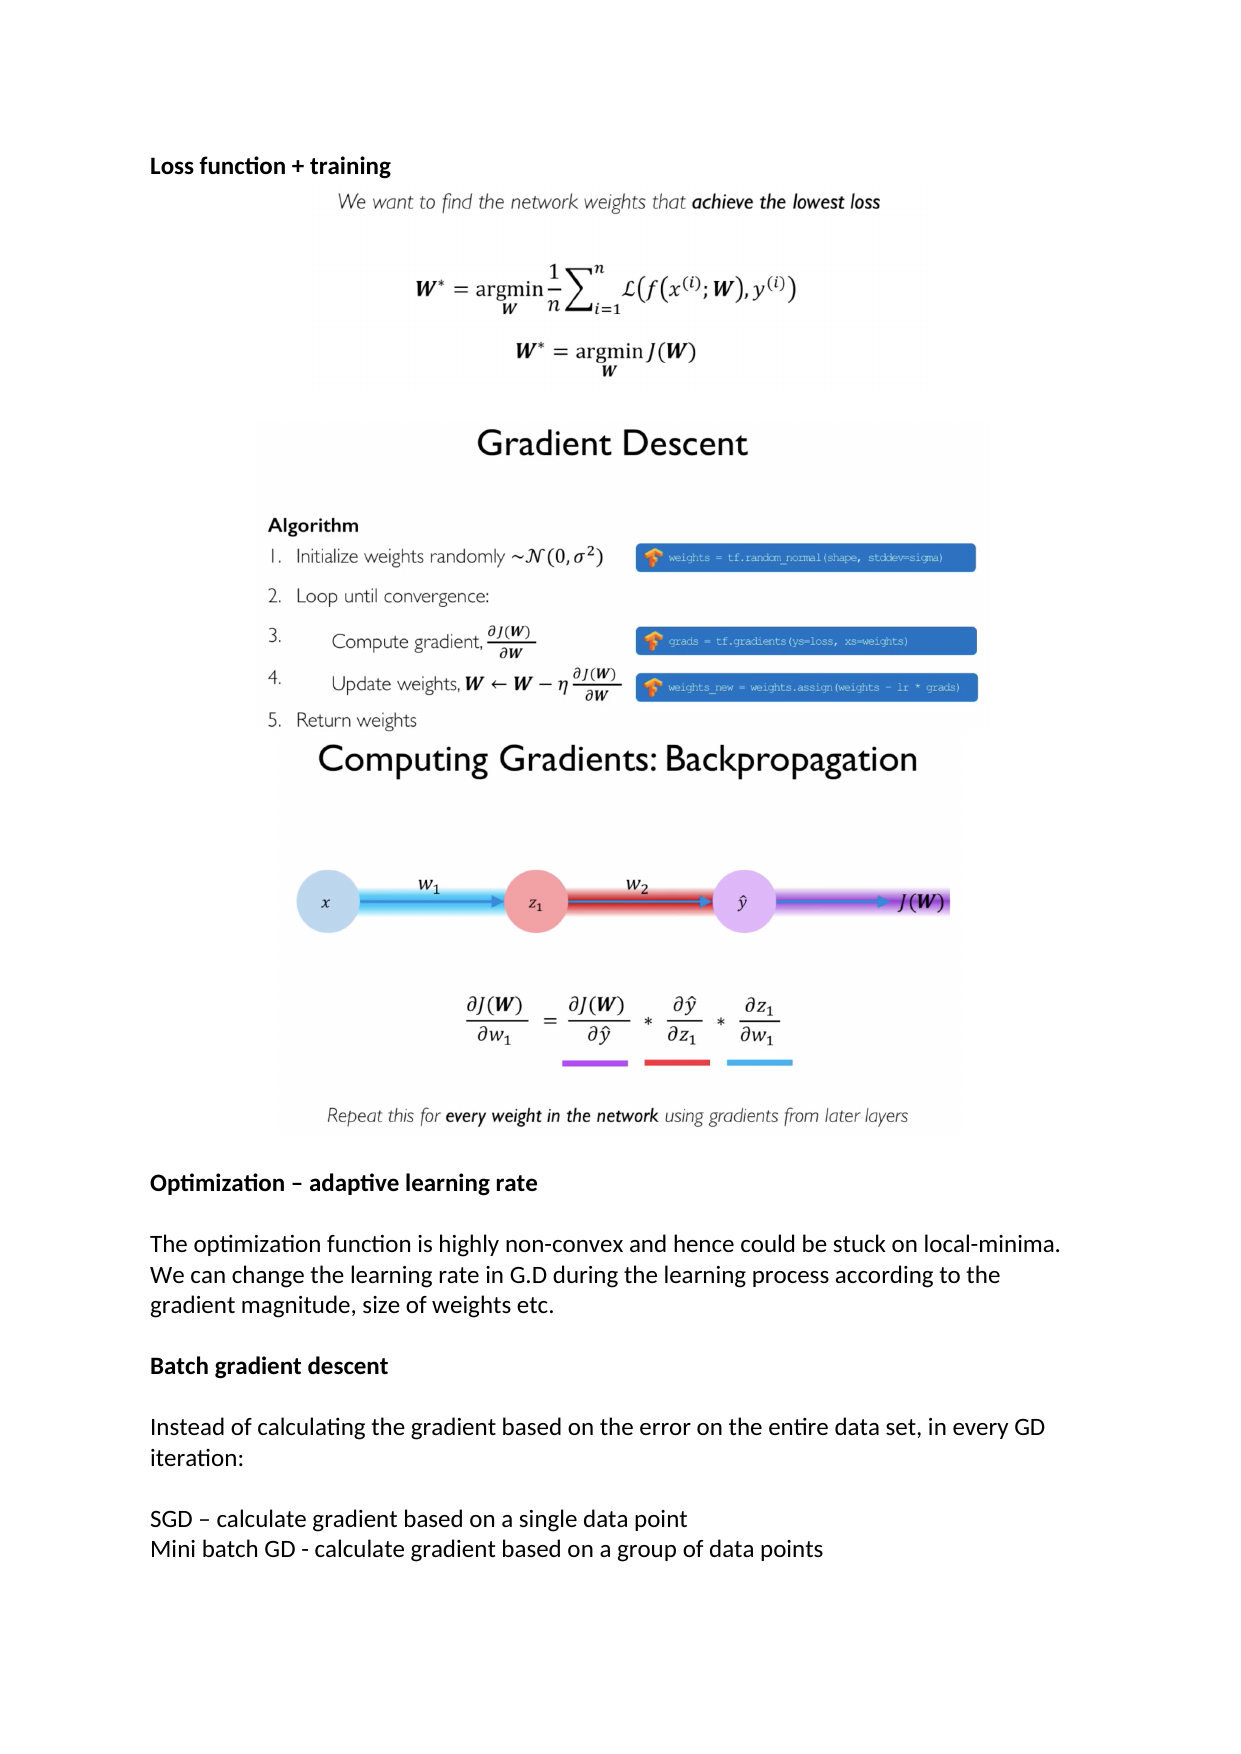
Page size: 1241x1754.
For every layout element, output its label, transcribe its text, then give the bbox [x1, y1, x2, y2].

picture [306, 180, 934, 391]
text Instead of calculating the gradient based on the error on the entire data set, in every GD iteration: [150, 1411, 1090, 1472]
text SGD – calculate gradient based on a single data point [150, 1503, 1090, 1533]
text Loss function + training [150, 150, 1090, 181]
text Optimization – adaptive learning rate [150, 1167, 1090, 1198]
picture [251, 421, 989, 1137]
text The optimization function is highly non-convex and hence could be stuck on local-minima. We can change the learning rate in G.D during the learning process according to the gradient magnitude, size of weights etc. [150, 1228, 1090, 1320]
text Batch gradient descent [150, 1350, 1090, 1381]
text Mini batch GD - calculate gradient based on a group of data points [150, 1533, 1090, 1564]
